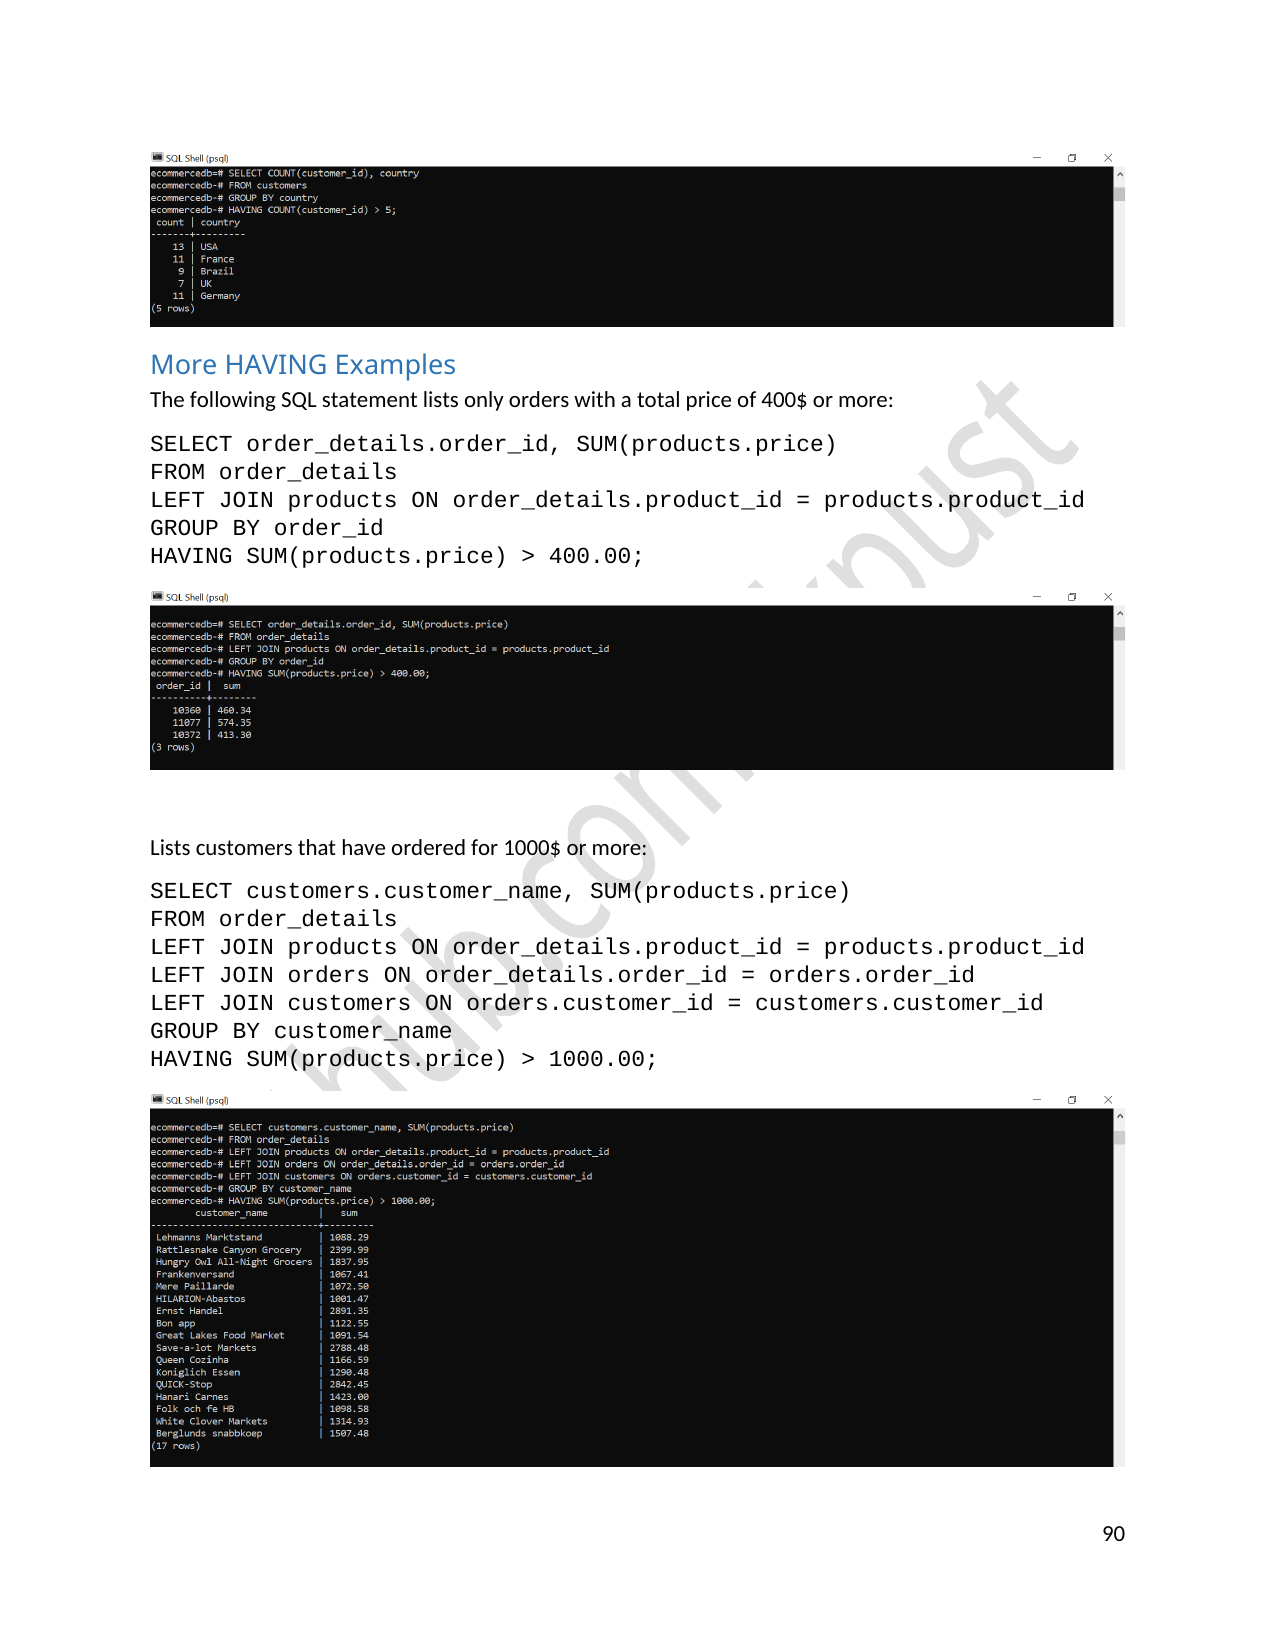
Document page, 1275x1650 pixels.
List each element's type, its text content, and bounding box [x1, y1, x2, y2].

text SELECT order_details.order_id, SUM(products.price) FROM order_details LEFT JOIN products ON order_details.product_id = products.product_id GROUP BY order_id HAVING SUM(products.price) > 400.00; [150, 432, 1125, 570]
picture [150, 588, 1125, 770]
subtitle More HAVING Examples [150, 346, 1125, 382]
text SELECT customers.customer_name, SUM(products.price) FROM order_details LEFT JOIN products ON order_details.product_id = products.product_id LEFT JOIN orders ON order_details.order_id = orders.order_id LEFT JOIN customers ON orders.customer_id = customers.customer_id GROUP BY customer_name HAVING SUM(products.price) > 1000.00; [150, 880, 1125, 1073]
picture [150, 150, 1125, 327]
text The following SQL statement lists only orders with a total price of 400$ or more: [150, 385, 1125, 413]
picture [150, 1091, 1125, 1467]
text Lists customers that have ordered for 1000$ or more: [150, 833, 1125, 861]
